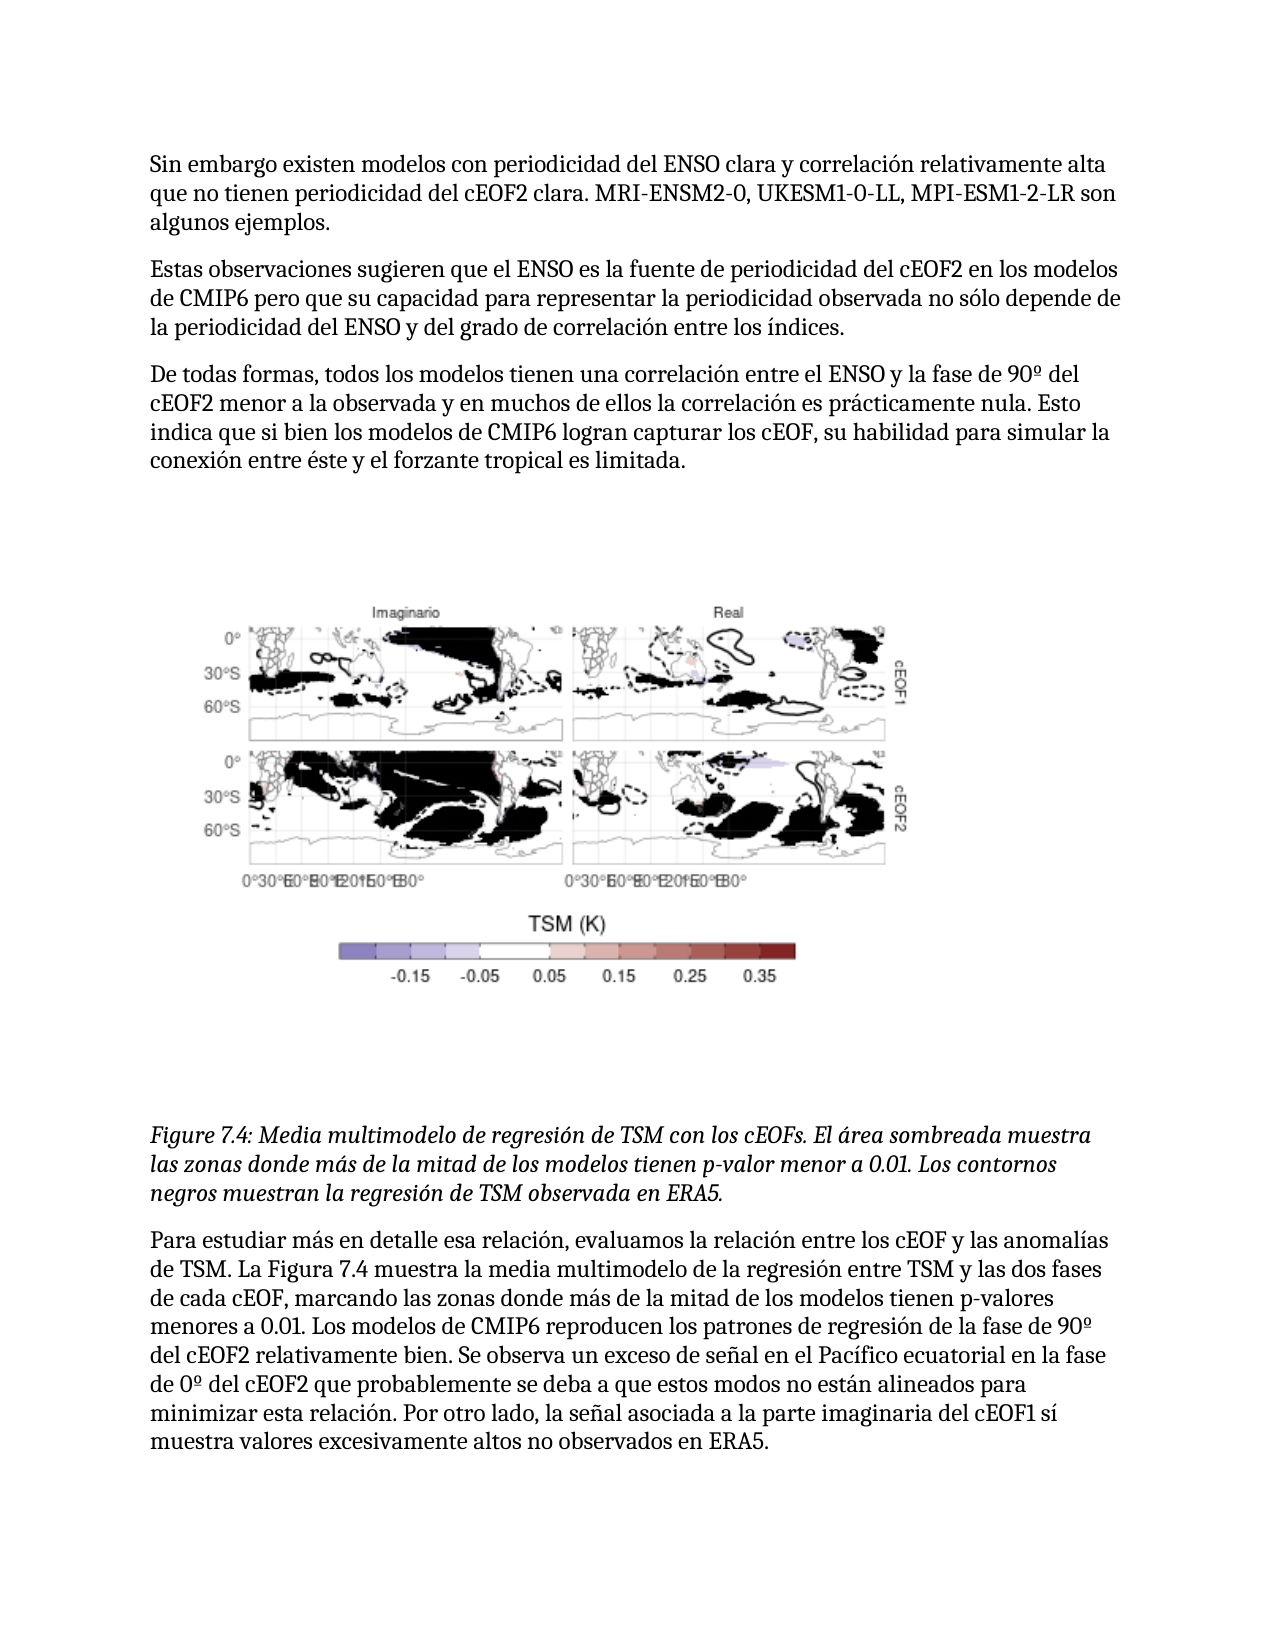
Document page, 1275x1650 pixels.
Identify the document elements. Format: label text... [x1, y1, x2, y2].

text Sin embargo existen modelos con periodicidad del ENSO clara y correlación relativamente alta que no tienen periodicidad del cEOF2 clara. MRI-ENSM2-0, UKESM1-0-LL, MPI-ESM1-2-LR son algunos ejemplos. [150, 150, 1125, 236]
text Figure 7.4: Media multimodelo de regresión de TSM con los cEOFs. El área sombreada muestra las zonas donde más de la mitad de los modelos tienen p-valor menor a 0.01. Los contornos negros muestran la regresión de TSM observada en ERA5. [150, 1121, 1125, 1207]
picture [168, 493, 927, 1101]
text De todas formas, todos los modelos tienen una correlación entre el ENSO y la fase de 90º del cEOF2 menor a la observada y en muchos de ellos la correlación es prácticamente nula. Esto indica que si bien los modelos de CMIP6 logran capturar los cEOF, su habilidad para simular la conexión entre éste y el forzante tropical es limitada. [150, 360, 1125, 475]
text Para estudiar más en detalle esa relación, evaluamos la relación entre los cEOF y las anomalías de TSM. La Figura 7.4 muestra la media multimodelo de la regresión entre TSM y las dos fases de cada cEOF, marcando las zonas donde más de la mitad de los modelos tienen p-valores menores a 0.01. Los modelos de CMIP6 reproducen los patrones de regresión de la fase de 90º del cEOF2 relativamente bien. Se observa un exceso de señal en el Pacífico ecuatorial en la fase de 0º del cEOF2 que probablemente se deba a que estos modos no están alineados para minimizar esta relación. Por otro lado, la señal asociada a la parte imaginaria del cEOF1 sí muestra valores excesivamente altos no observados en ERA5. [150, 1226, 1125, 1456]
text Estas observaciones sugieren que el ENSO es la fuente de periodicidad del cEOF2 en los modelos de CMIP6 pero que su capacidad para representar la periodicidad observada no sólo depende de la periodicidad del ENSO y del grado de correlación entre los índices. [150, 255, 1125, 341]
